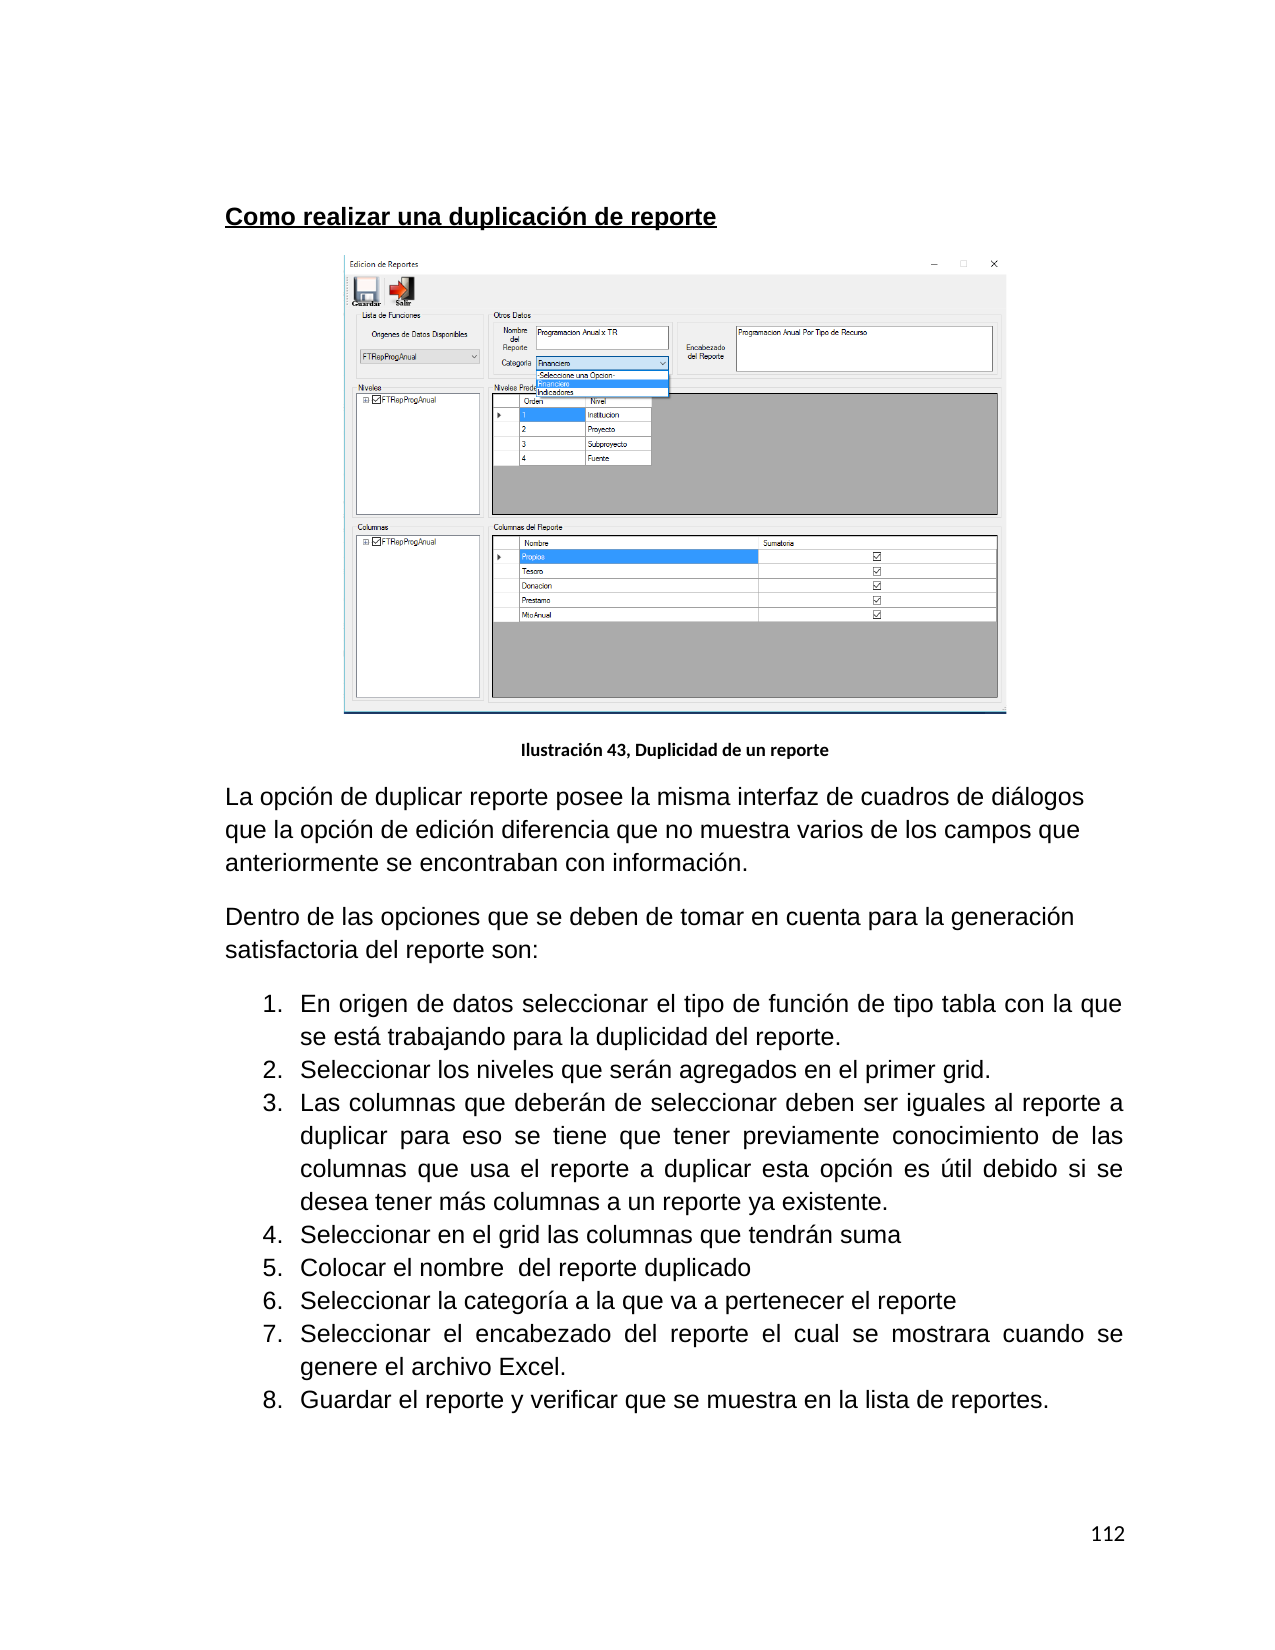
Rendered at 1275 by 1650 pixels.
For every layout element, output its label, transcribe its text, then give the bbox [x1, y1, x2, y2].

picture [343, 255, 1007, 714]
list Guardar el reporte y verificar que se muestra en la lista de reportes. [262, 1385, 1125, 1414]
list Colocar el nombre del reporte duplicado [262, 1253, 1125, 1282]
text Como realizar una duplicación de reporte [225, 202, 1125, 230]
list Seleccionar los niveles que serán agregados en el primer grid. [262, 1055, 1125, 1083]
list En origen de datos seleccionar el tipo de función de tipo tabla con la que se está trabajando para la duplicidad del reporte. [262, 989, 1125, 1051]
text La opción de duplicar reporte posee la misma interfaz de cuadros de diálogos que la opción de edición diferencia que no muestra varios de los campos que anteriormente se encontraban con información. [225, 782, 1125, 877]
text Ilustración 43, Duplicidad de un reporte [225, 738, 1125, 761]
list Las columnas que deberán de seleccionar deben ser iguales al reporte a duplicar para eso se tiene que tener previamente conocimiento de las columnas que usa el reporte a duplicar esta opción es útil debido si se desea tener más columnas a un reporte ya existente. [262, 1088, 1125, 1216]
list Seleccionar el encabezado del reporte el cual se mostrara cuando se genere el archivo Excel. [262, 1319, 1125, 1381]
list Seleccionar la categoría a la que va a pertenecer el reporte [262, 1286, 1125, 1315]
text Dentro de las opciones que se deben de tomar en cuenta para la generación satisfactoria del reporte son: [225, 902, 1125, 964]
list Seleccionar en el grid las columnas que tendrán suma [262, 1220, 1125, 1249]
